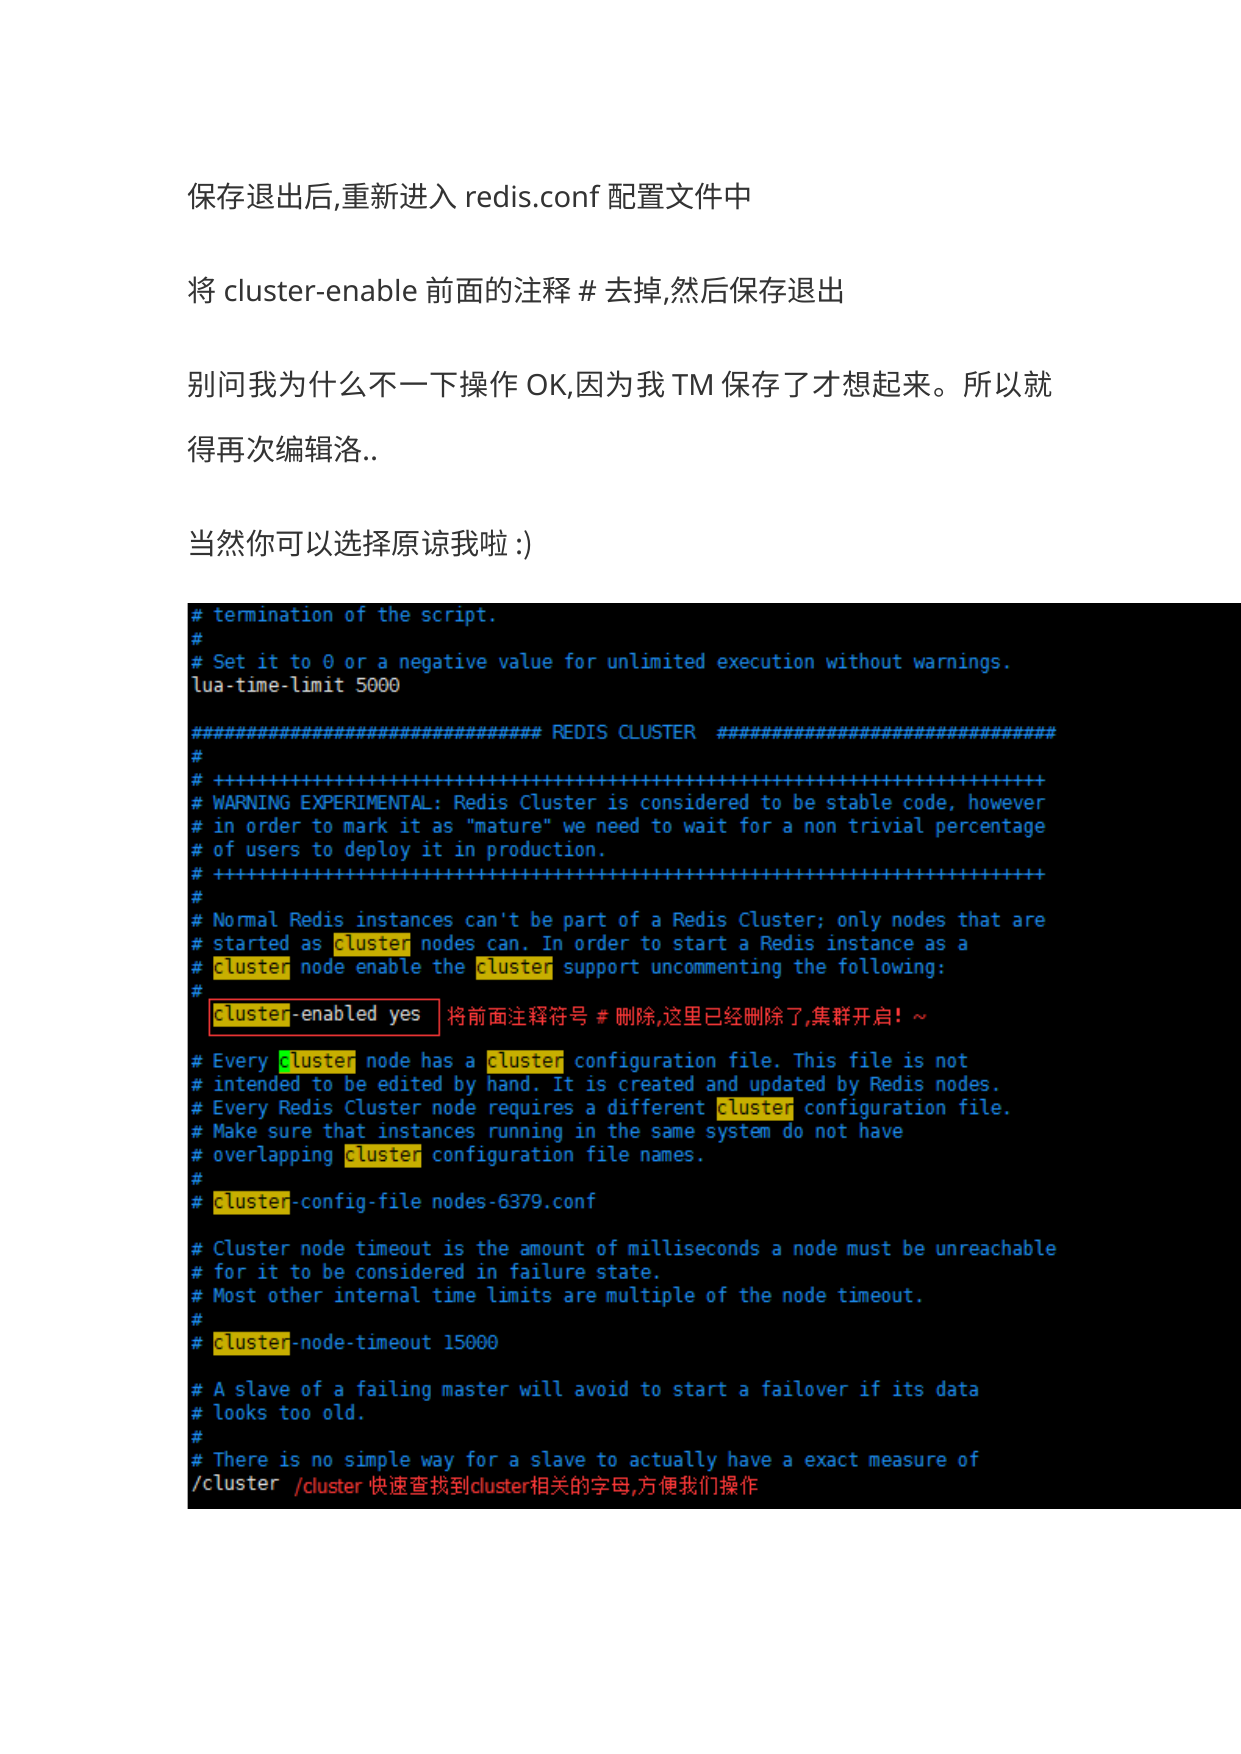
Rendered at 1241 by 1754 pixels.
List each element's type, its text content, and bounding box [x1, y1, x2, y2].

text 别问我为什么不一下操作OK,因为我TM保存了才想起来。所以就得再次编辑洛.. [187, 350, 1053, 480]
text 将 cluster-enable 前面的注释 # 去掉,然后保存退出 [187, 256, 1053, 321]
text 当然你可以选择原谅我啦 :) [187, 509, 1053, 574]
text 保存退出后,重新进入 redis.conf 配置文件中 [187, 162, 1053, 227]
picture [187, 603, 1241, 1509]
